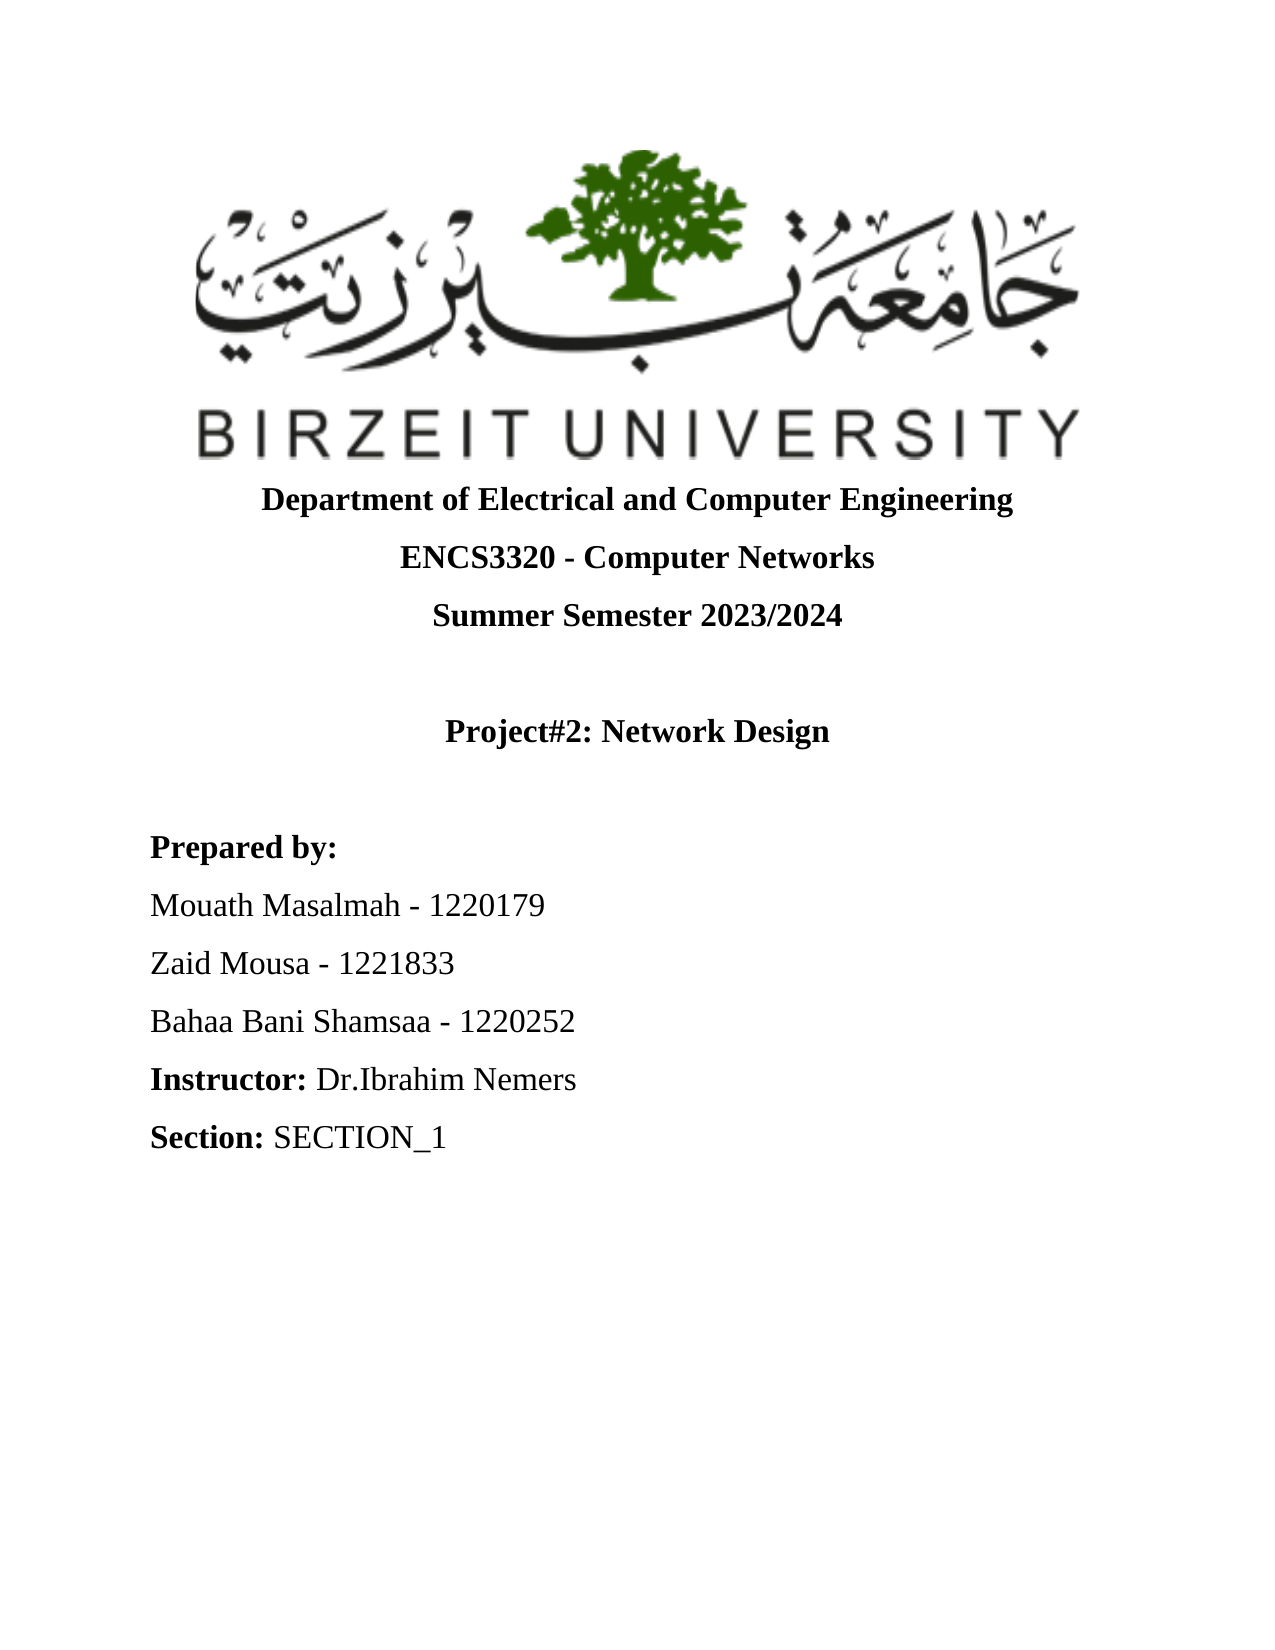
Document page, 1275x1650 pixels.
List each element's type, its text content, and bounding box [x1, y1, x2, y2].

text Bahaa Bani Shamsaa - 1220252 [150, 1001, 1125, 1039]
text Prepared by: [150, 827, 1125, 865]
text Summer Semester 2023/2024 [150, 595, 1125, 633]
text Project#2: Network Design [150, 711, 1125, 749]
text Mouath Masalmah - 1220179 [150, 885, 1125, 923]
text Zaid Mousa - 1221833 [150, 943, 1125, 981]
text ENCS3320 - Computer Networks [150, 537, 1125, 575]
text Instructor: Dr.Ibrahim Nemers [150, 1059, 1125, 1097]
text Department of Electrical and Computer Engineering [150, 479, 1125, 517]
text Section: SECTION_1 [150, 1117, 1125, 1155]
picture [195, 150, 1080, 460]
